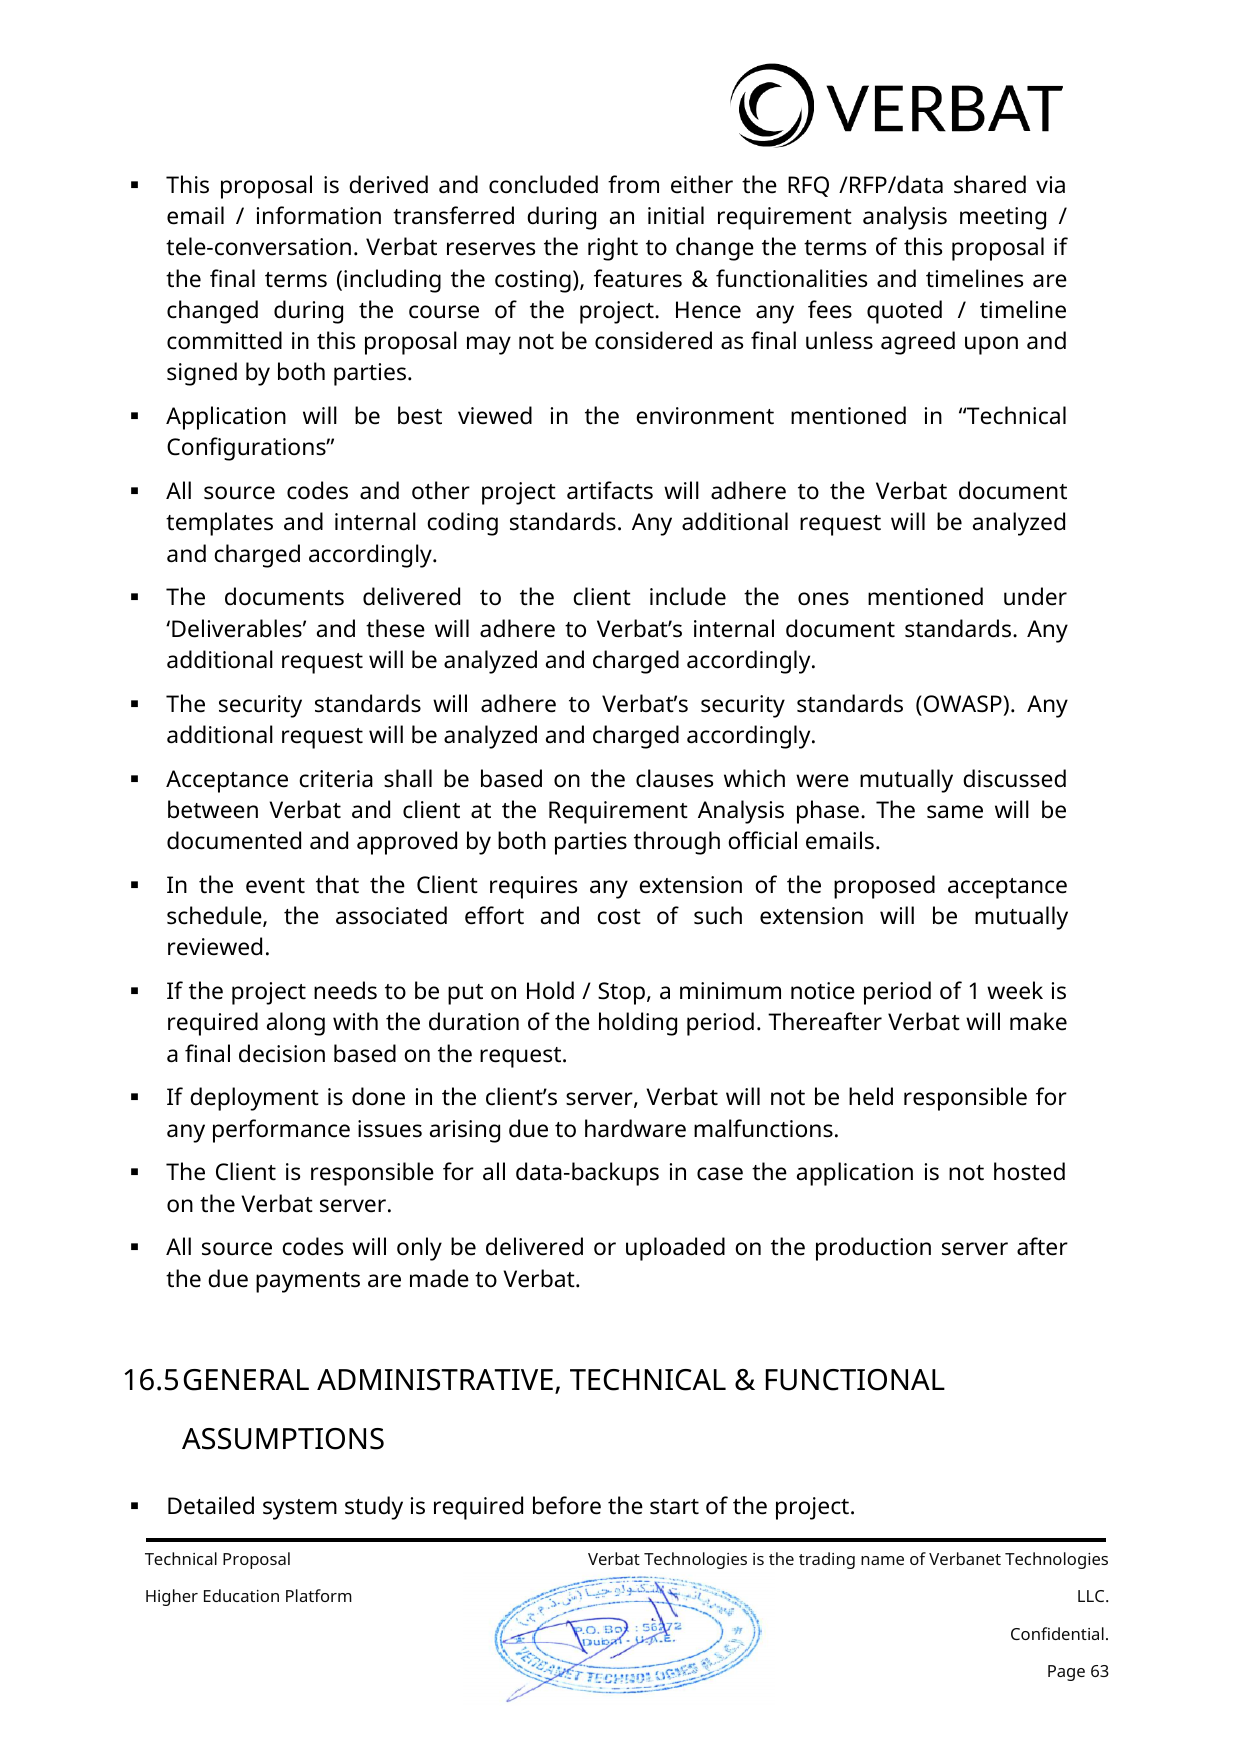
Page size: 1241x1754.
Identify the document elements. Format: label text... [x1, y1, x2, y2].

subtitle GENERAL ADMINISTRATIVE, TECHNICAL & FUNCTIONAL ASSUMPTIONS [122, 1359, 1069, 1458]
list This proposal is derived and concluded from either the RFQ /RFP/data shared via email / information transferred during an initial requirement analysis meeting / tele-conversation. Verbat reserves the right to change the terms of this proposal if the final terms (including the costing), features & functionalities and timelines are changed during the course of the project. Hence any fees quoted / timeline committed in this proposal may not be considered as final unless agreed upon and signed by both parties. [129, 169, 1069, 387]
list If deployment is done in the client’s server, Verbat will not be held responsible for any performance issues arising due to hardware malfunctions. [129, 1081, 1069, 1144]
list If the project needs to be put on Hold / Stop, a minimum notice period of 1 week is required along with the duration of the holding period. Thereafter Verbat will make a final decision based on the request. [129, 975, 1069, 1069]
list All source codes and other project artifacts will adhere to the Verbat document templates and internal coding standards. Any additional request will be analyzed and charged accordingly. [129, 475, 1069, 569]
list Acceptance criteria shall be based on the clauses which were mutually discussed between Verbat and client at the Requirement Analysis phase. The same will be documented and approved by both parties through official emails. [129, 762, 1069, 856]
list The security standards will adhere to Verbat’s security standards (OWASP). Any additional request will be analyzed and charged accordingly. [129, 687, 1069, 750]
picture [462, 1571, 775, 1706]
list Application will be best viewed in the environment mentioned in “Technical Configurations” [129, 400, 1069, 462]
list The documents delivered to the client include the ones mentioned under ‘Deliverables’ and these will adhere to Verbat’s internal document standards. Any additional request will be analyzed and charged accordingly. [129, 581, 1069, 675]
list The Client is responsible for all data-backups in case the application is not hosted on the Verbat server. [129, 1156, 1069, 1219]
list All source codes will only be delivered or uploaded on the production server after the due payments are made to Verbat. [129, 1231, 1069, 1294]
list In the event that the Client requires any extension of the proposed acceptance schedule, the associated effort and cost of such extension will be mutually reviewed. [129, 869, 1069, 962]
picture [726, 59, 1065, 147]
list Detailed system study is required before the start of the project. [129, 1490, 1069, 1522]
